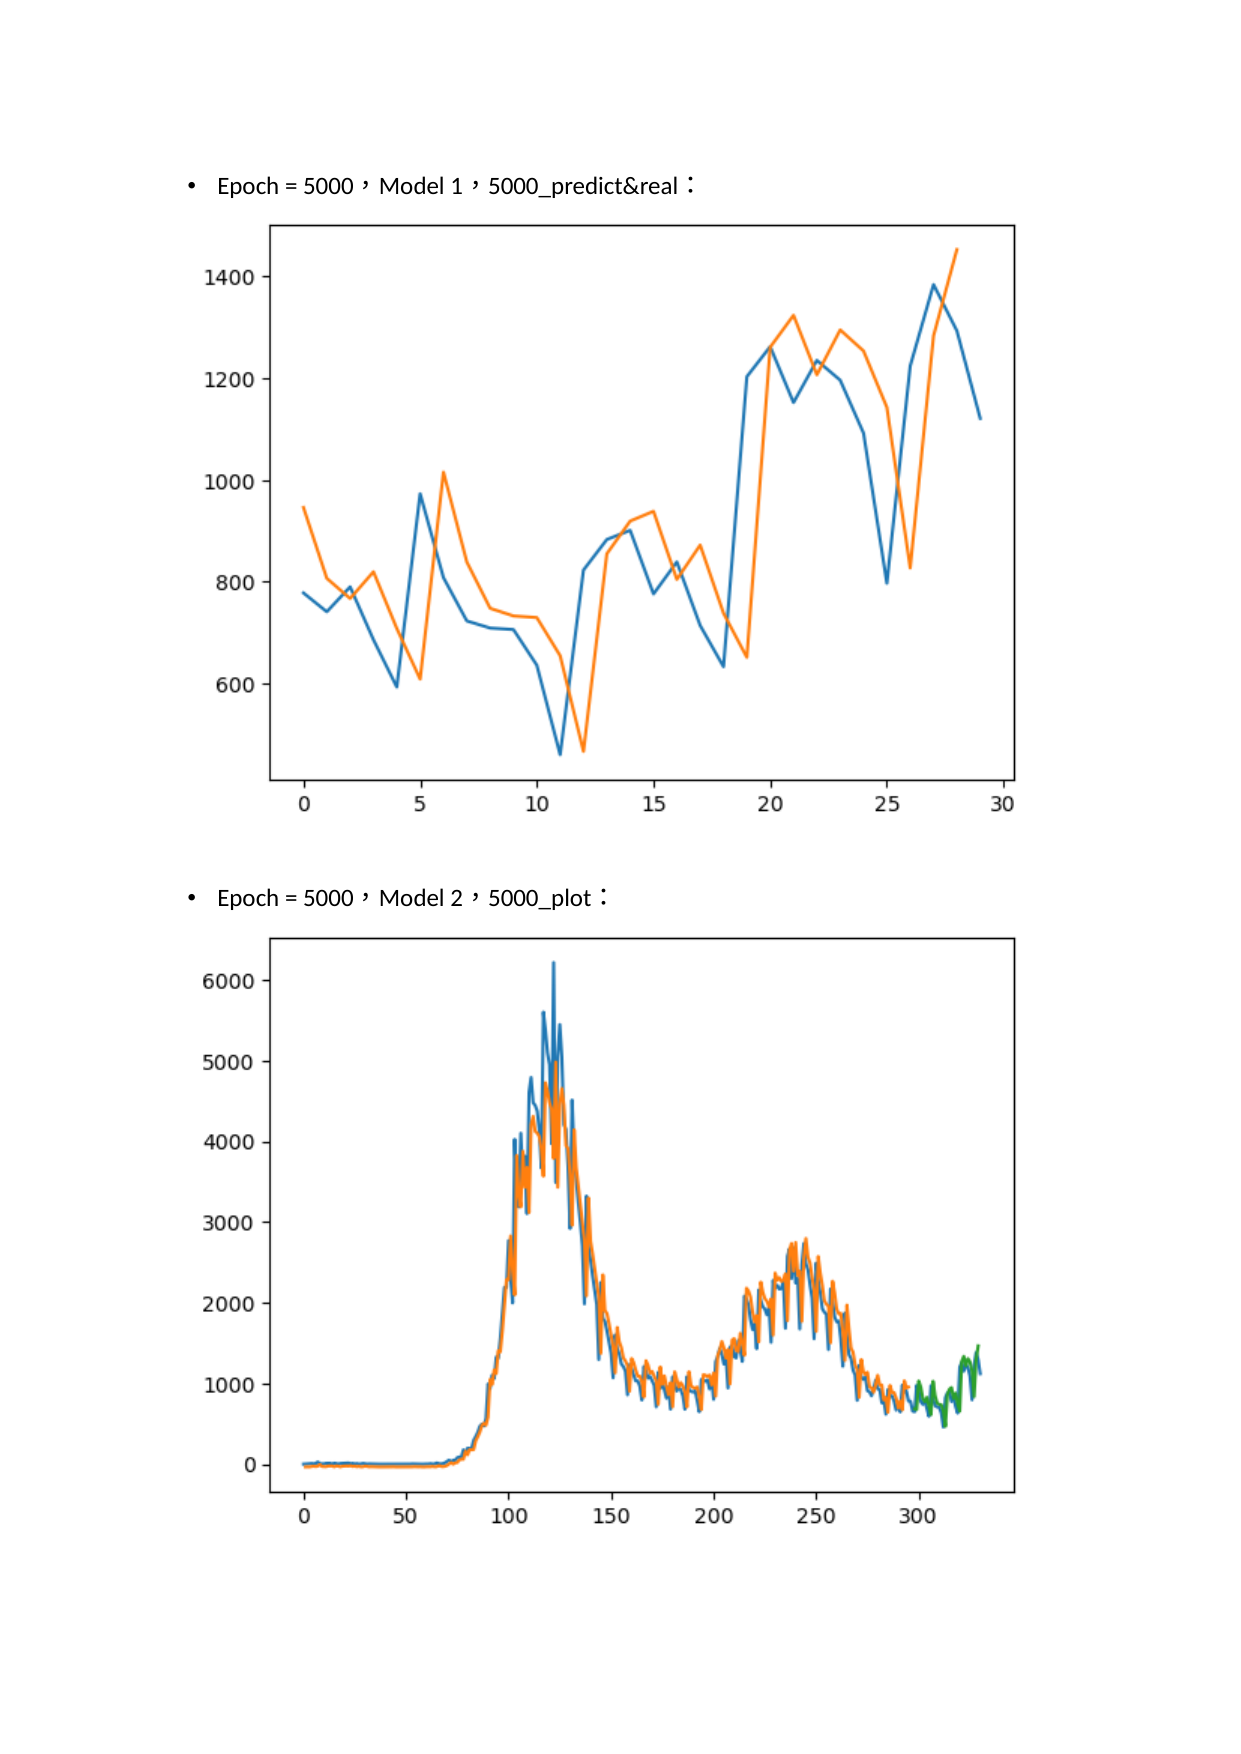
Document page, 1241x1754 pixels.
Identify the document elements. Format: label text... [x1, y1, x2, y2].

picture [187, 923, 1029, 1543]
list Epoch = 5000，Model 2，5000_plot： [187, 877, 1053, 914]
picture [187, 211, 1032, 831]
list Epoch = 5000，Model 1，5000_predict&real： [187, 164, 1053, 202]
